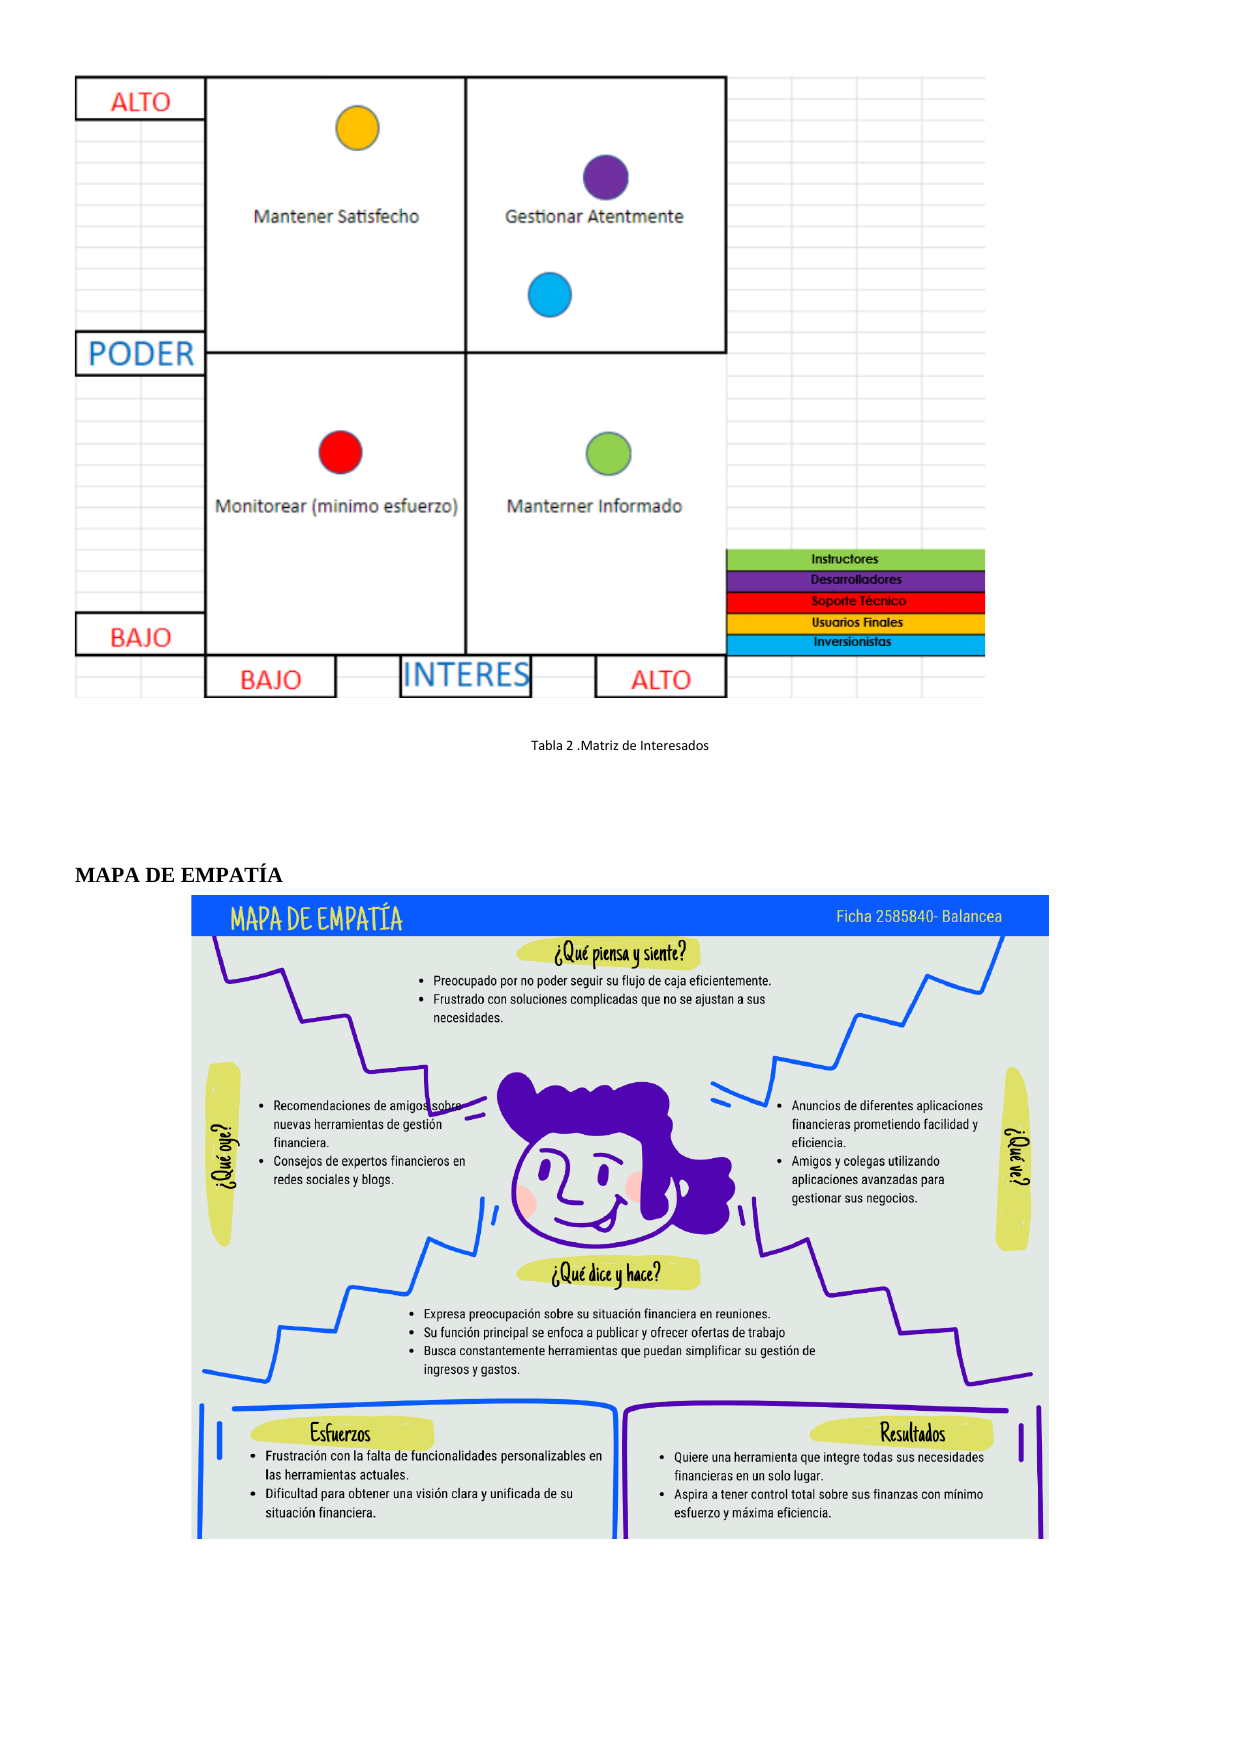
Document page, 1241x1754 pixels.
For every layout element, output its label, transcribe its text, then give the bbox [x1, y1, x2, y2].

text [75, 896, 1165, 1672]
picture [74, 75, 986, 698]
subtitle MAPA DE EMPATÍA [75, 844, 1165, 887]
text Tabla 2 .Matriz de Interesados [75, 724, 1165, 754]
picture [191, 895, 1049, 1539]
